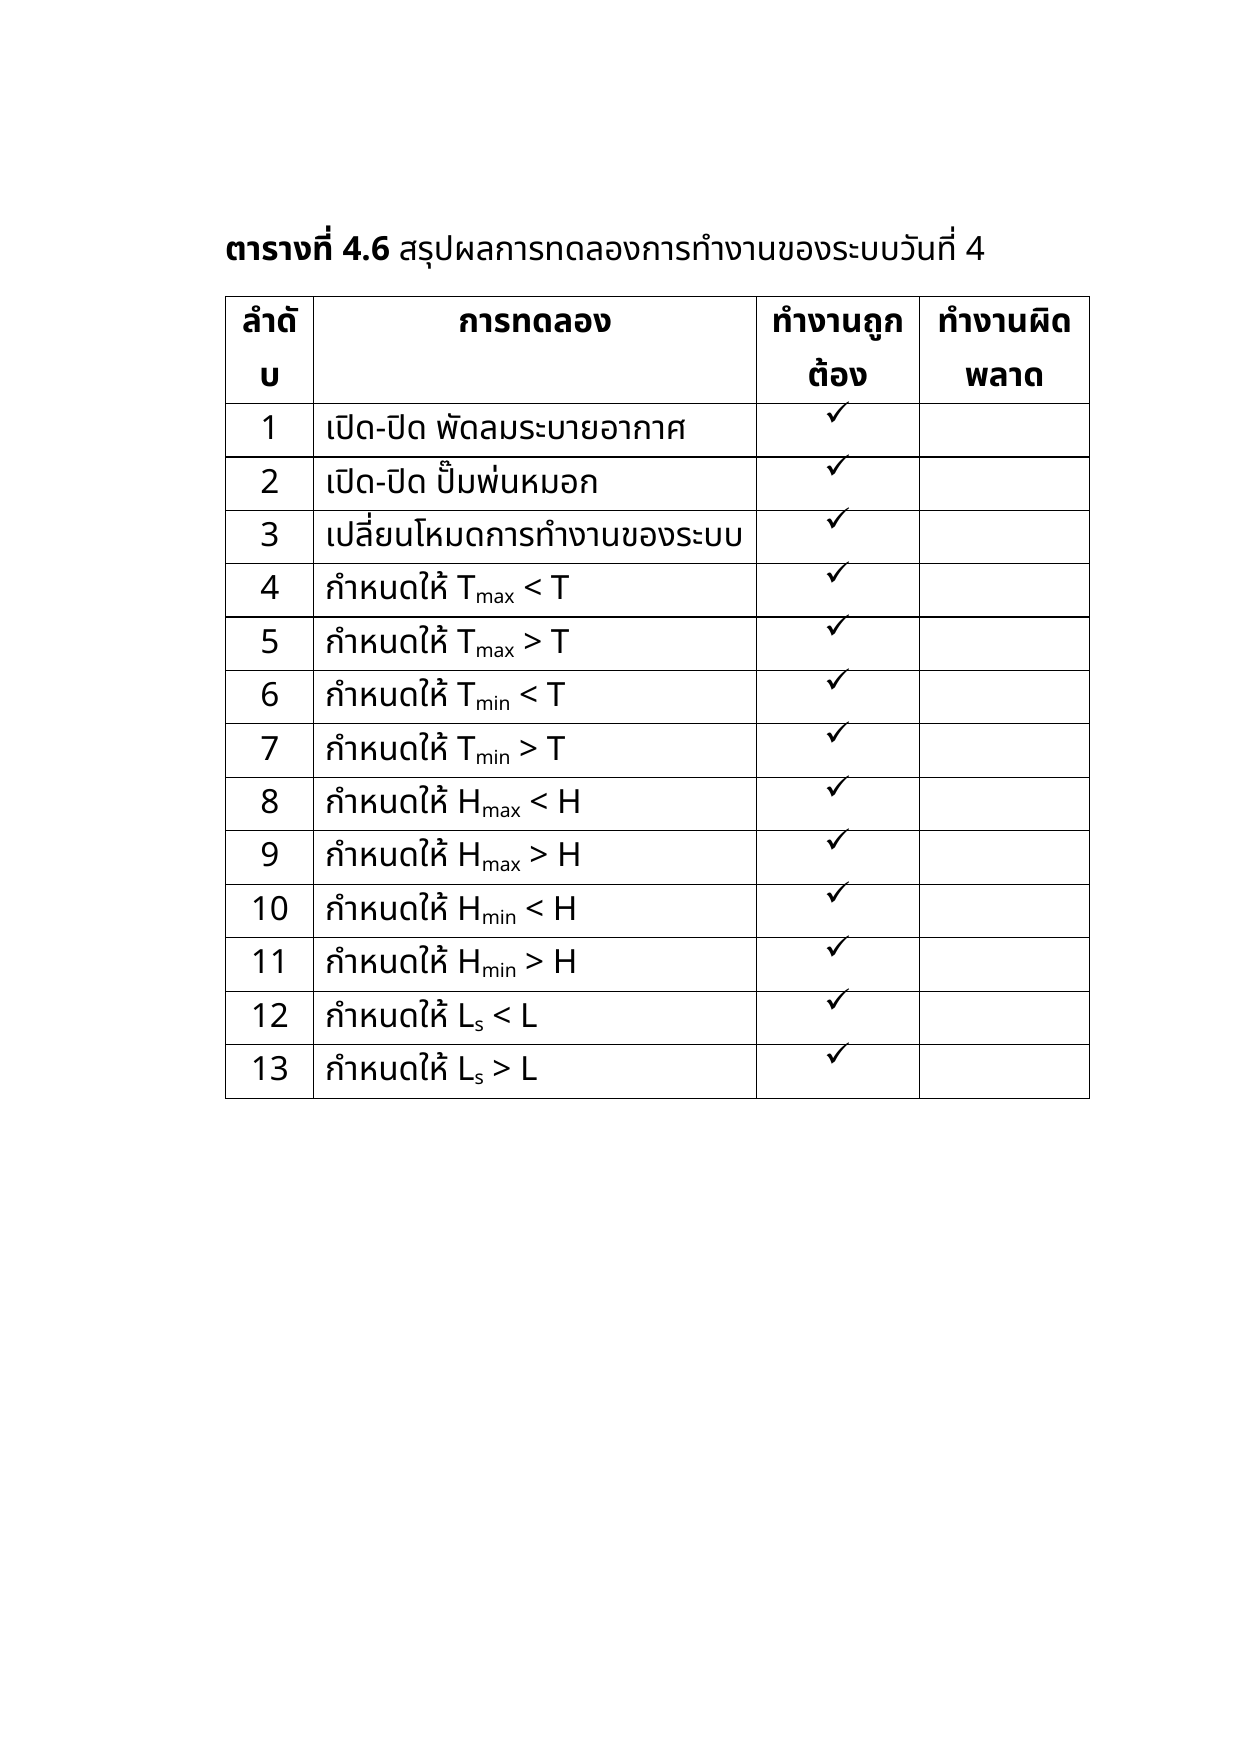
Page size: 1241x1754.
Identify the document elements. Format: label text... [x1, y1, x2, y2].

table_cell 12 [226, 992, 313, 1044]
table_cell [757, 671, 919, 723]
table_cell [757, 511, 919, 563]
table_cell กำหนดให้ Hmax > H [314, 831, 756, 884]
table_header ทำงานผิดพลาด [920, 297, 1089, 403]
table_cell [757, 564, 919, 616]
table_cell [757, 458, 919, 510]
table_cell กำหนดให้ Ls < L [314, 992, 756, 1044]
table_cell [920, 458, 1089, 510]
table_cell กำหนดให้ Hmin > H [314, 938, 756, 991]
table_cell [920, 511, 1089, 563]
table_cell กำหนดให้ Tmax < T [314, 564, 756, 616]
table_cell [757, 885, 919, 937]
table_cell [757, 778, 919, 830]
table_cell [757, 404, 919, 456]
table_cell [920, 831, 1089, 884]
table_cell กำหนดให้ Tmin > T [314, 724, 756, 777]
table_cell 10 [226, 885, 313, 937]
table_cell [920, 1045, 1089, 1097]
table_cell 9 [226, 831, 313, 884]
table_cell [757, 724, 919, 777]
table_cell 4 [226, 564, 313, 616]
table_cell เปลี่ยนโหมดการทำงานของระบบ [314, 511, 756, 563]
table_header การทดลอง [314, 297, 756, 403]
table_cell กำหนดให้ Ls > L [314, 1045, 756, 1097]
table_cell [920, 564, 1089, 616]
table_cell 11 [226, 938, 313, 991]
table_cell [920, 671, 1089, 723]
table_cell [920, 618, 1089, 670]
table_cell 5 [226, 618, 313, 670]
table_cell [757, 1045, 919, 1097]
table_cell 1 [226, 404, 313, 456]
table_header ลำดับ [226, 297, 313, 403]
table_cell กำหนดให้ Hmax < H [314, 778, 756, 830]
table_cell [920, 724, 1089, 777]
table_cell เปิด-ปิด พัดลมระบายอากาศ [314, 404, 756, 456]
table_cell [920, 938, 1089, 991]
table_cell 6 [226, 671, 313, 723]
table_cell 13 [226, 1045, 313, 1097]
table_cell เปิด-ปิด ปั๊มพ่นหมอก [314, 458, 756, 510]
table_cell [920, 404, 1089, 456]
table_cell 8 [226, 778, 313, 830]
table_cell [757, 938, 919, 991]
table_cell [757, 992, 919, 1044]
table_cell [920, 778, 1089, 830]
table_header ทำงานถูกต้อง [757, 297, 919, 403]
table_cell กำหนดให้ Tmin < T [314, 671, 756, 723]
table_cell 2 [226, 458, 313, 510]
table_cell [920, 885, 1089, 937]
table_cell กำหนดให้ Hmin < H [314, 885, 756, 937]
table_cell [920, 992, 1089, 1044]
table_cell 3 [226, 511, 313, 563]
text ตารางที่ 4.6 สรุปผลการทดลองการทำงานของระบบวันที่ 4 [225, 225, 1090, 276]
table_cell 7 [226, 724, 313, 777]
table_cell [757, 618, 919, 670]
table_cell [757, 831, 919, 884]
table_cell กำหนดให้ Tmax > T [314, 618, 756, 670]
